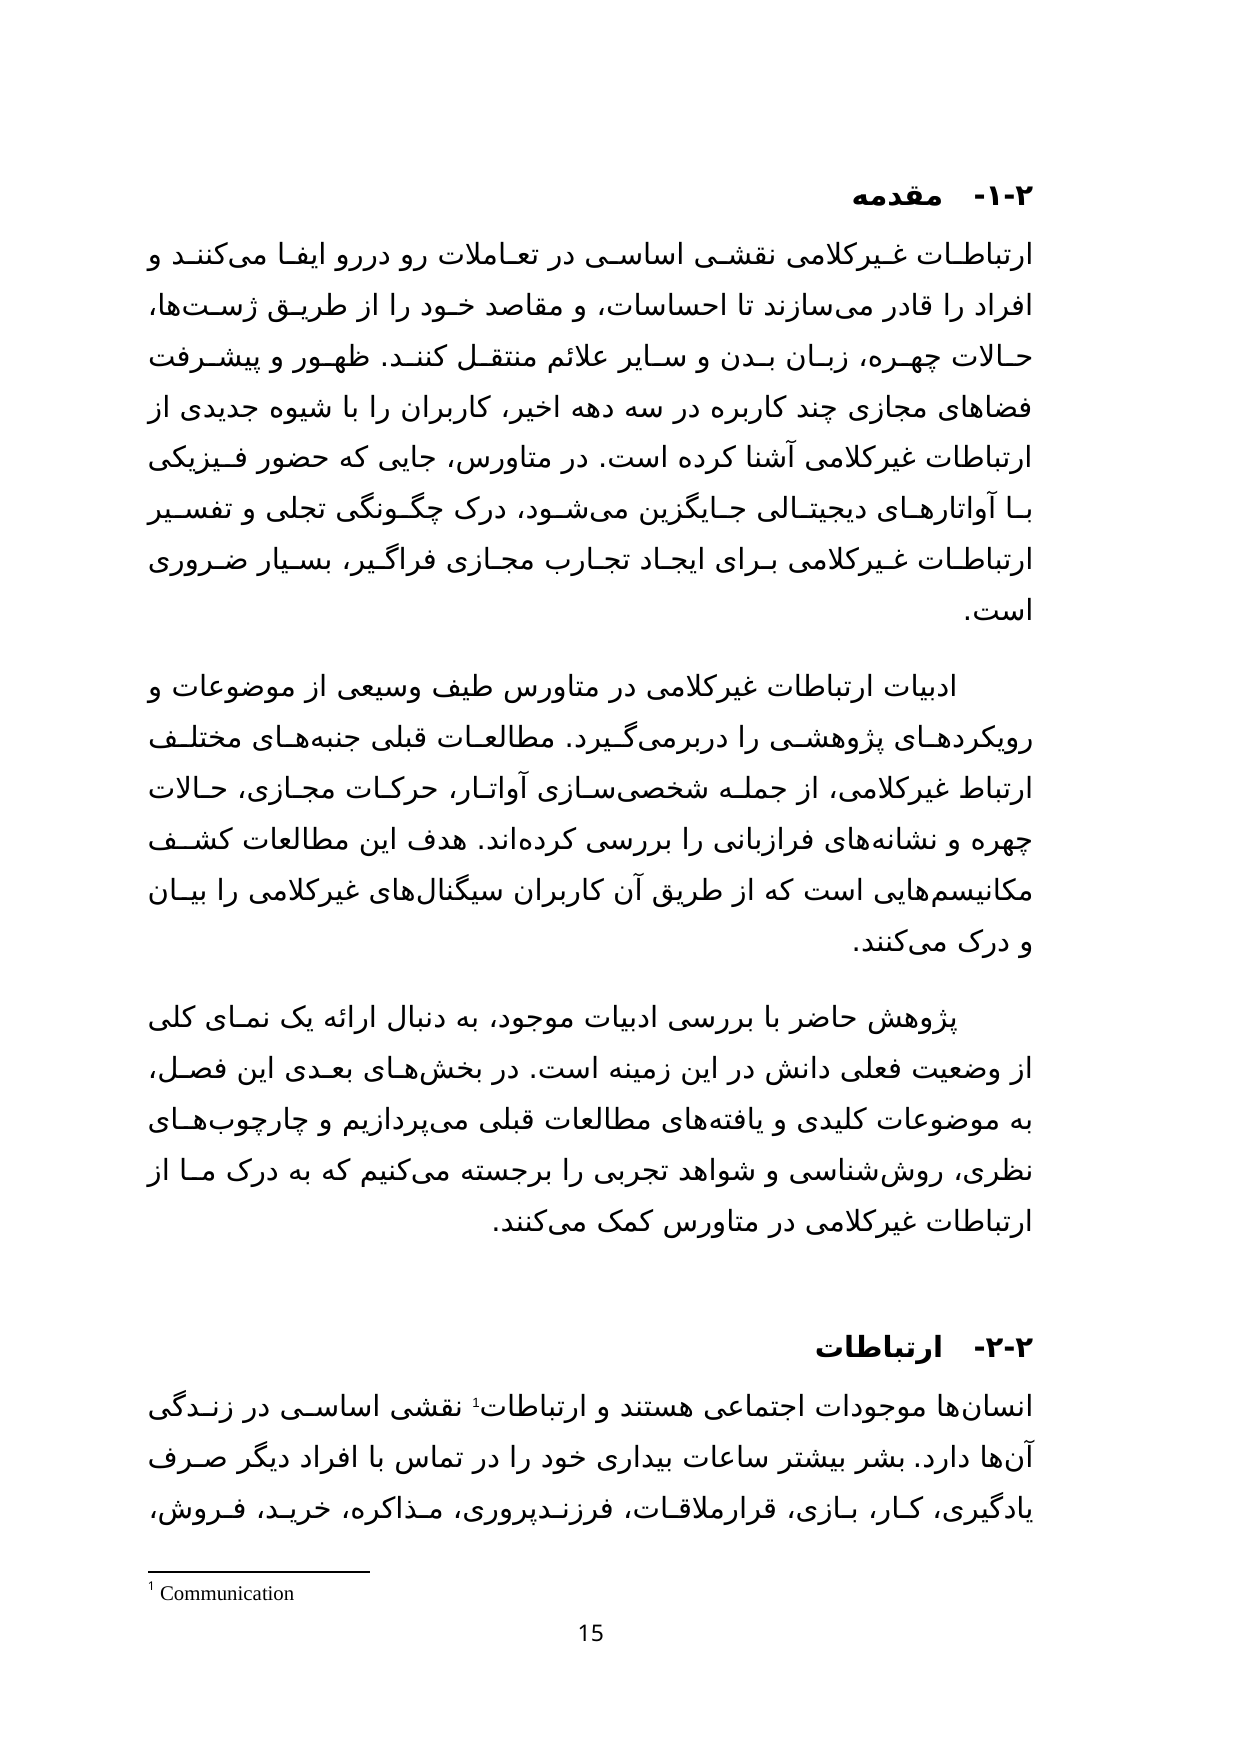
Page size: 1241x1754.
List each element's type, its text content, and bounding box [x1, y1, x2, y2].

list ۲-۲- ارتباطات [148, 1330, 1033, 1364]
list ارتباطات غیرکلامی نقشی اساسی در تعاملات رو دررو ایفا می‌کنند و افراد را قادر می‌سازند تا احساسات، و مقاصد خود را از طریق ژست‌ها، حالات چهره، زبان بدن و سایر علائم منتقل کنند. ظهور و پیشرفت فضاهای مجازی چند کاربره در سه دهه اخیر، کاربران را با شیوه‌ جدیدی از ارتباطات غیرکلامی آشنا کرده است. در متاورس، جایی که حضور فیزیکی با آواتارهای دیجیتالی جایگزین می‌شود، درک چگونگی تجلی و تفسیر ارتباطات غیرکلامی برای ایجاد تجارب مجازی فراگیر، بسیار ضروری است. [148, 237, 1033, 628]
list پژوهش حاضر با بررسی ادبیات موجود، به دنبال ارائه یک نمای کلی از وضعیت فعلی دانش در این زمینه است. در بخش‌های بعدی این فصل، به موضوعات کلیدی و یافته‌های مطالعات قبلی می‌پردازیم و چارچوب‌های نظری، روش‌شناسی و شواهد تجربی را برجسته می‌کنیم که به درک ما از ارتباطات غیرکلامی در متاورس کمک می‌کنند. [148, 1000, 1033, 1238]
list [148, 1389, 1033, 1525]
list ۱-۲- مقدمه [148, 178, 1033, 212]
list ادبیات ارتباطات غیرکلامی در متاورس طیف وسیعی از موضوعات و رویکردهای پژوهشی را دربرمی‌گیرد. مطالعات قبلی جنبه‌های مختلف ارتباط غیرکلامی، از جمله شخصی‌سازی آواتار، حرکات مجازی، حالات چهره و نشانه‌های فرازبانی را بررسی کرده‌اند. هدف این مطالعات کشف مکانیسم‌هایی است که از طریق آن کاربران سیگنال‌های غیرکلامی را بیان و درک می‌کنند. [148, 669, 1033, 958]
